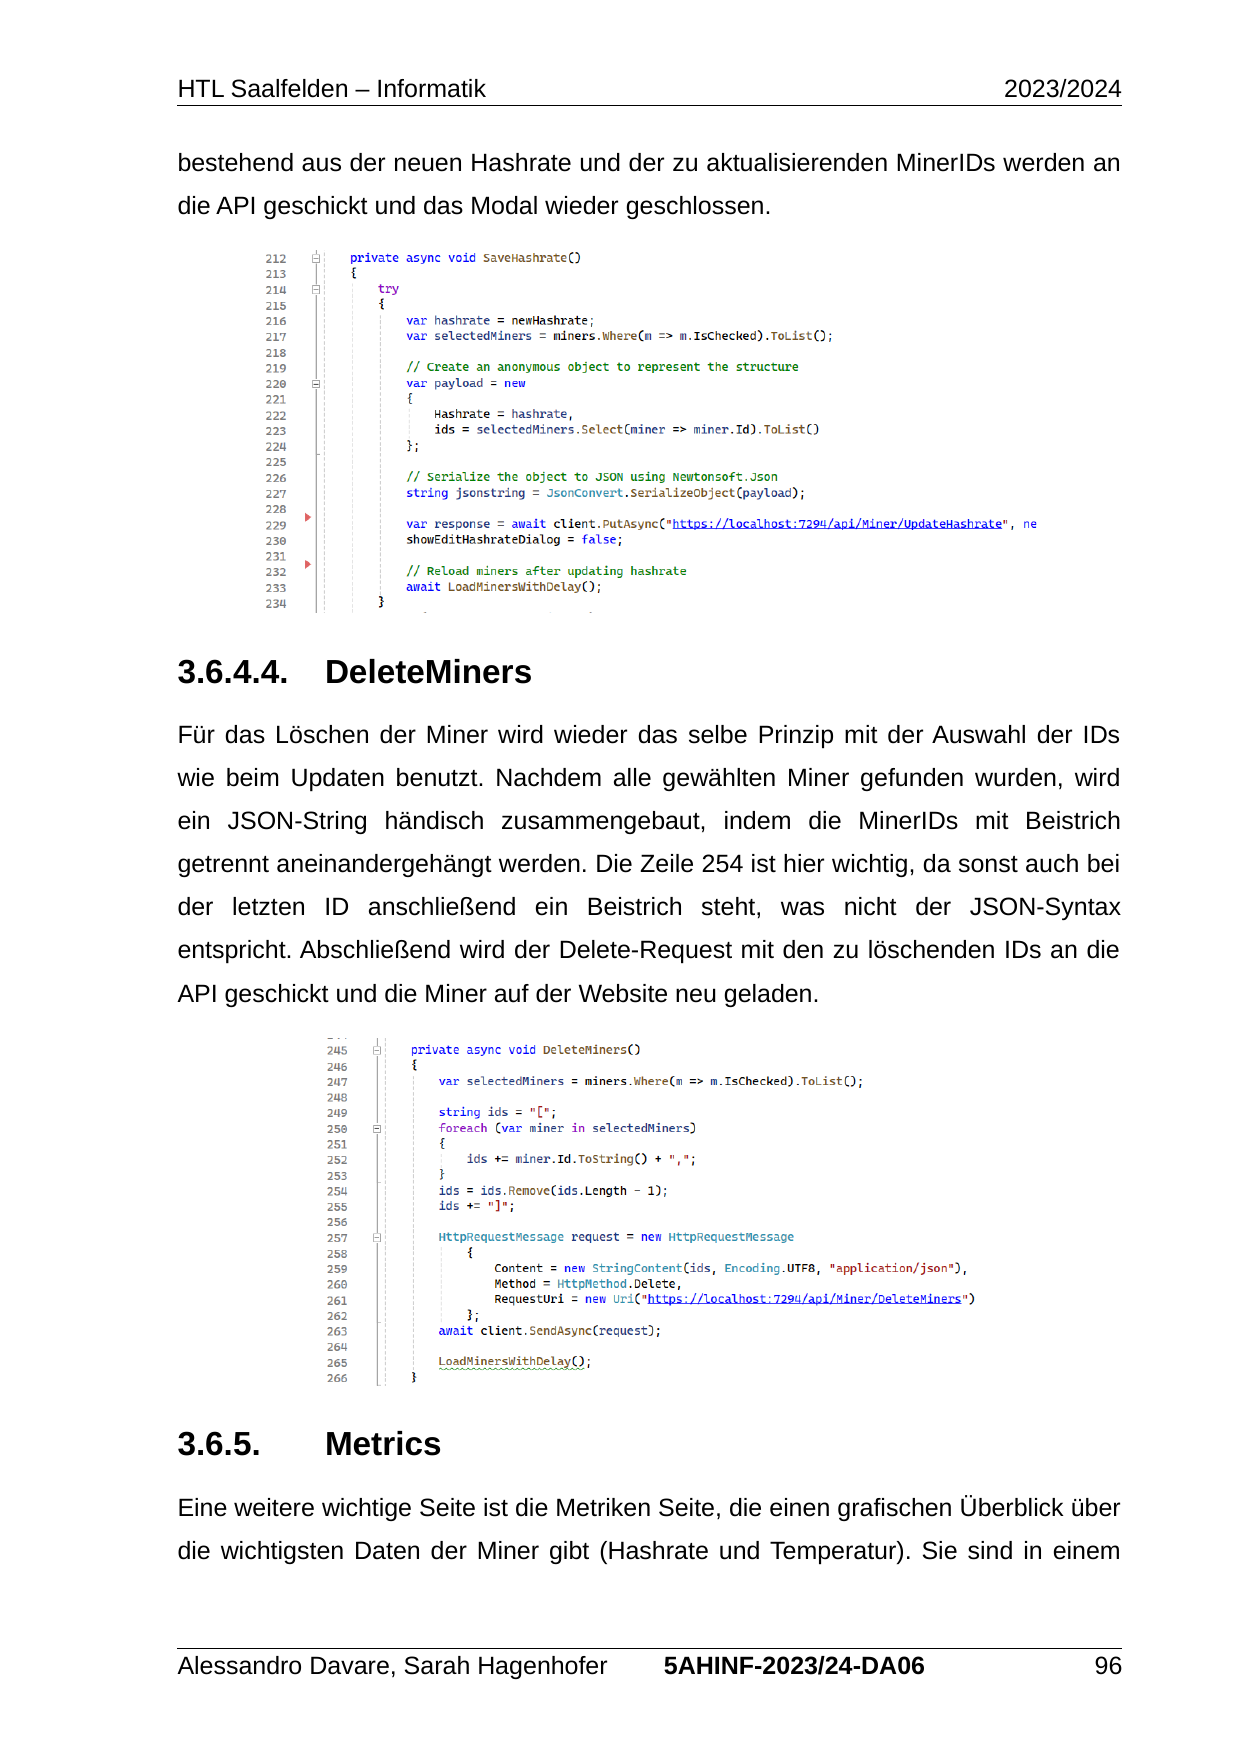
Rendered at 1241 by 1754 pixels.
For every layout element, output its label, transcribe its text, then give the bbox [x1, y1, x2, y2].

subtitle DeleteMiners [177, 652, 1122, 690]
picture [262, 250, 1037, 613]
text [177, 1492, 1122, 1564]
subtitle Metrics [177, 1424, 1122, 1463]
picture [320, 1038, 979, 1386]
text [177, 148, 1122, 219]
text Für das Löschen der Miner wird wieder das selbe Prinzip mit der Auswahl der IDs wie beim Updaten benutzt. Nachdem alle gewählten Miner gefunden wurden, wird ein JSON-String händisch zusammengebaut, indem die MinerIDs mit Beistrich getrennt aneinandergehängt werden. Die Zeile 254 ist hier wichtig, da sonst auch bei der letzten ID anschließend ein Beistrich steht, was nicht der JSON-Syntax entspricht. Abschließend wird der Delete-Request mit den zu löschenden IDs an die API geschickt und die Miner auf der Website neu geladen. [177, 720, 1122, 1007]
